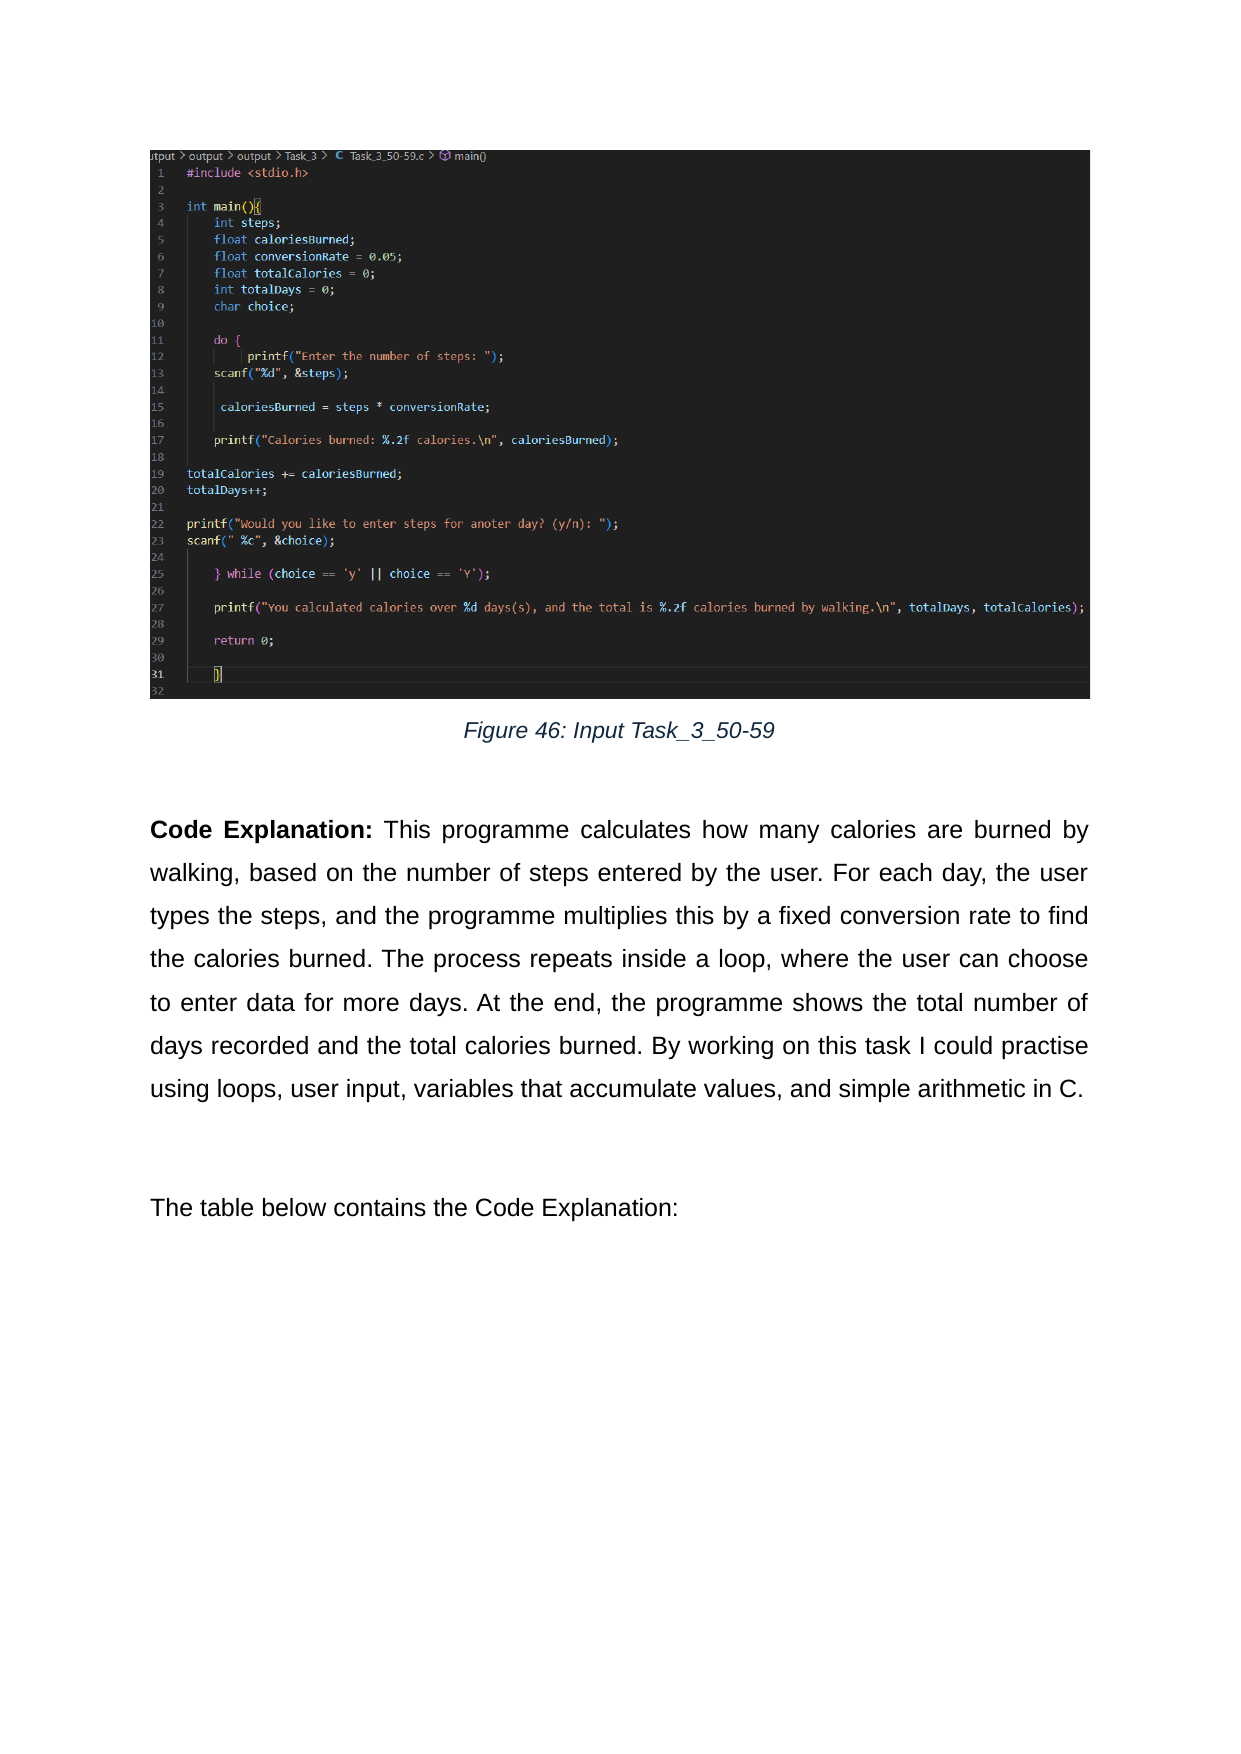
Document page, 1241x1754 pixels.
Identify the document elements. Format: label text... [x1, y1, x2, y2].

text Code Explanation: This programme calculates how many calories are burned by walking, based on the number of steps entered by the user. For each day, the user types the steps, and the programme multiplies this by a fixed conversion rate to find the calories burned. The process repeats inside a loop, where the user can choose to enter data for more days. At the end, the programme shows the total number of days recorded and the total calories burned. By working on this task I could practise using loops, user input, variables that accumulate values, and simple arithmetic in C. [150, 815, 1090, 1102]
text The table below contains the Code Explanation: [150, 1193, 1090, 1222]
picture [150, 150, 1091, 699]
text Figure 46: Input Task_3_50-59 [150, 717, 1090, 744]
